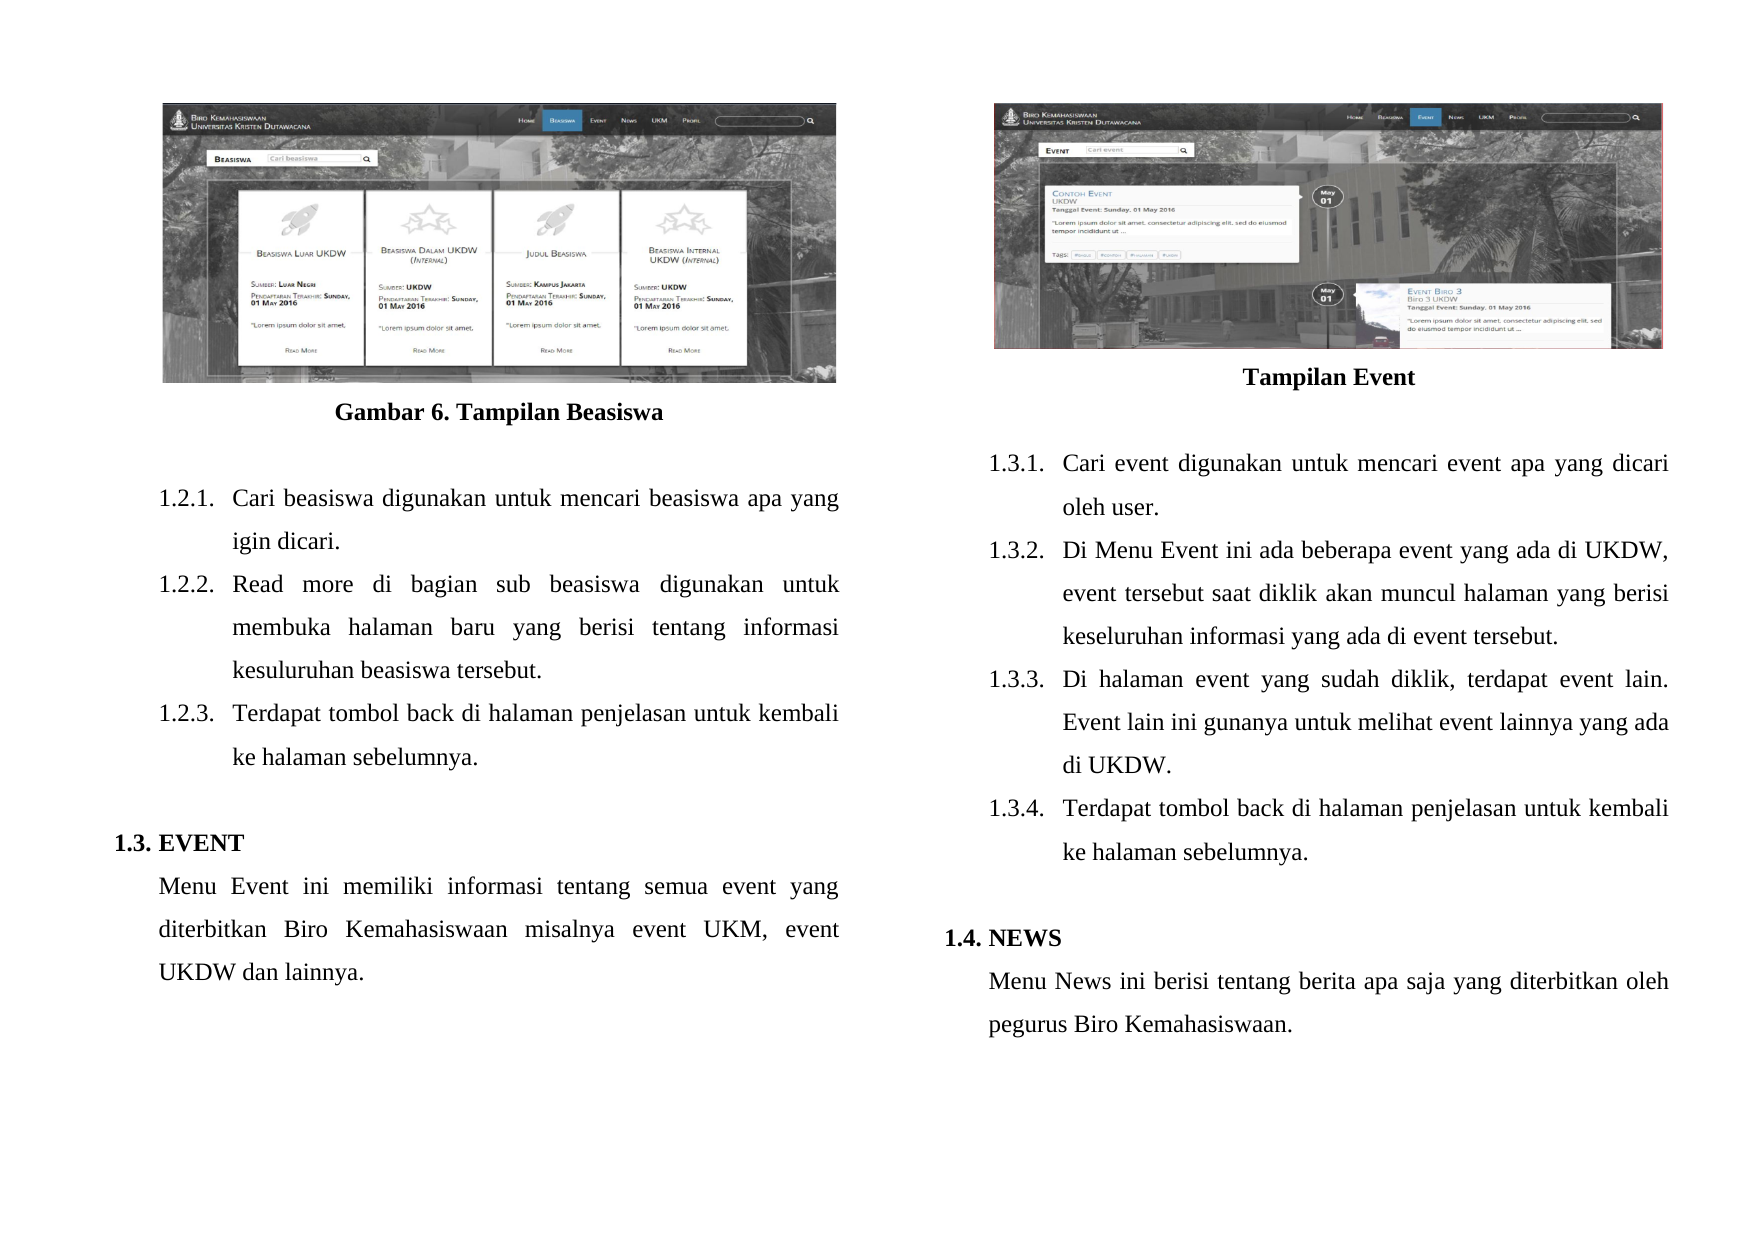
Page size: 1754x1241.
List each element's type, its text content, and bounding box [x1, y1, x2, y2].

list Menu News ini berisi tentang berita apa saja yang diterbitkan oleh pegurus Biro Kemahasiswaan. [988, 966, 1669, 1038]
list Di halaman event yang sudah diklik, terdapat event lain. Event lain ini gunanya untuk melihat event lainnya yang ada di UKDW. [988, 664, 1669, 779]
list NEWS [944, 923, 1669, 952]
picture [162, 103, 837, 383]
list Read more di bagian sub beasiswa digunakan untuk membuka halaman baru yang berisi tentang informasi kesuluruhan beasiswa tersebut. [158, 569, 839, 684]
list Di Menu Event ini ada beberapa event yang ada di UKDW, event tersebut saat diklik akan muncul halaman yang berisi keseluruhan informasi yang ada di event tersebut. [988, 535, 1669, 650]
list Gambar 6. Tampilan Beasiswa [158, 397, 839, 425]
picture [994, 103, 1664, 349]
list Cari beasiswa digunakan untuk mencari beasiswa apa yang igin dicari. [158, 483, 839, 555]
list Tampilan Event [988, 362, 1669, 391]
list Terdapat tombol back di halaman penjelasan untuk kembali ke halaman sebelumnya. [158, 698, 839, 770]
list EVENT [114, 828, 839, 857]
list Terdapat tombol back di halaman penjelasan untuk kembali ke halaman sebelumnya. [988, 793, 1669, 865]
list Menu Event ini memiliki informasi tentang semua event yang diterbitkan Biro Kemahasiswaan misalnya event UKM, event UKDW dan lainnya. [158, 871, 839, 986]
list Cari event digunakan untuk mencari event apa yang dicari oleh user. [988, 448, 1669, 520]
